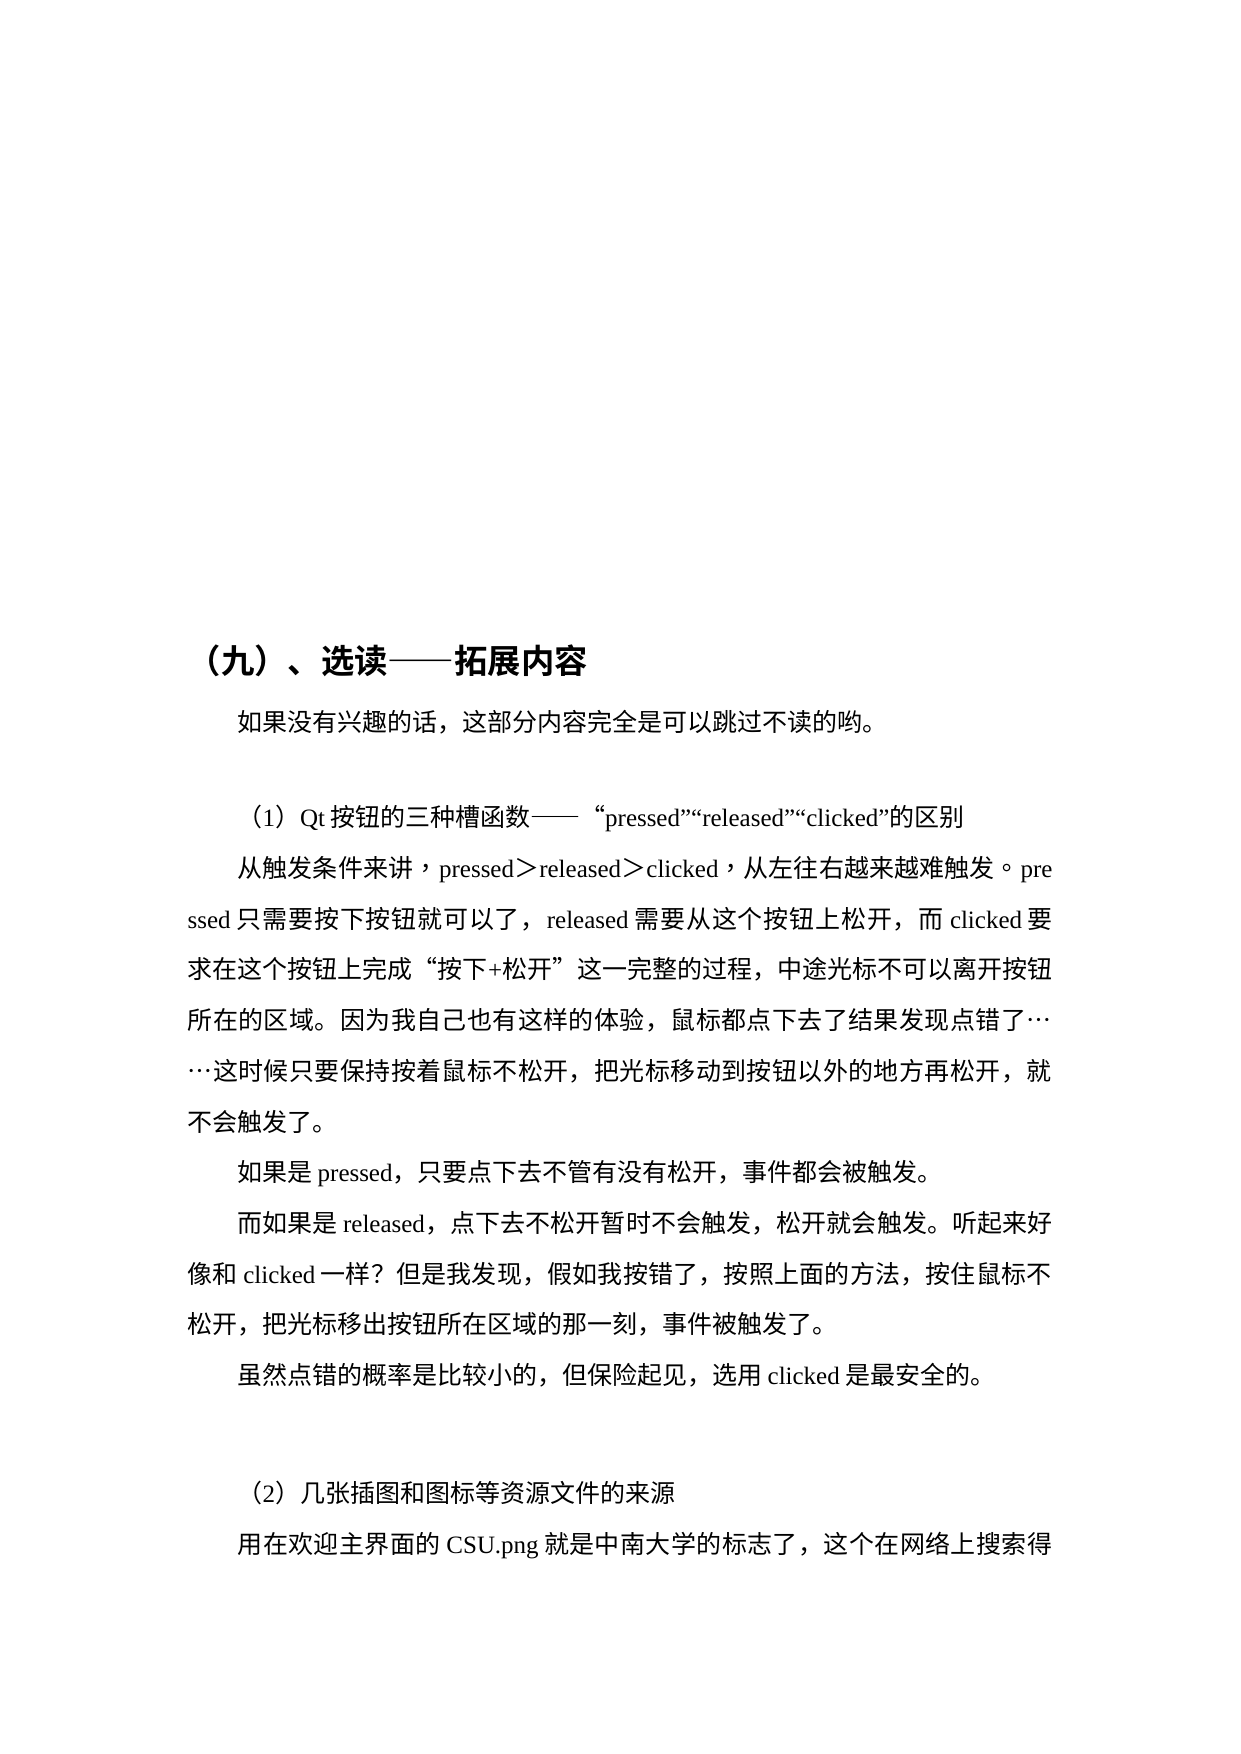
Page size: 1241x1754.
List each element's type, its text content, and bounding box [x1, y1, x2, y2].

text （1）Qt按钮的三种槽函数——“pressed”“released”“clicked”的区别 [187, 798, 1053, 834]
text 如果没有兴趣的话，这部分内容完全是可以跳过不读的哟。 [187, 702, 1053, 738]
text （2）几张插图和图标等资源文件的来源 [187, 1474, 1053, 1510]
text （九）、选读——拓展内容 [187, 634, 1053, 683]
text 从触发条件来讲，pressed＞released＞clicked，从左往右越来越难触发。pressed只需要按下按钮就可以了，released需要从这个按钮上松开，而clicked要求在这个按钮上完成“按下+松开”这一完整的过程，中途光标不可以离开按钮所在的区域。因为我自己也有这样的体验，鼠标都点下去了结果发现点错了……这时候只要保持按着鼠标不松开，把光标移动到按钮以外的地方再松开，就不会触发了。 [187, 848, 1053, 1138]
text 虽然点错的概率是比较小的，但保险起见，选用clicked是最安全的。 [187, 1356, 1053, 1392]
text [187, 1525, 1053, 1561]
text 而如果是released，点下去不松开暂时不会触发，松开就会触发。听起来好像和clicked一样？但是我发现，假如我按错了，按照上面的方法，按住鼠标不松开，把光标移出按钮所在区域的那一刻，事件被触发了。 [187, 1203, 1053, 1341]
text 如果是pressed，只要点下去不管有没有松开，事件都会被触发。 [187, 1153, 1053, 1189]
